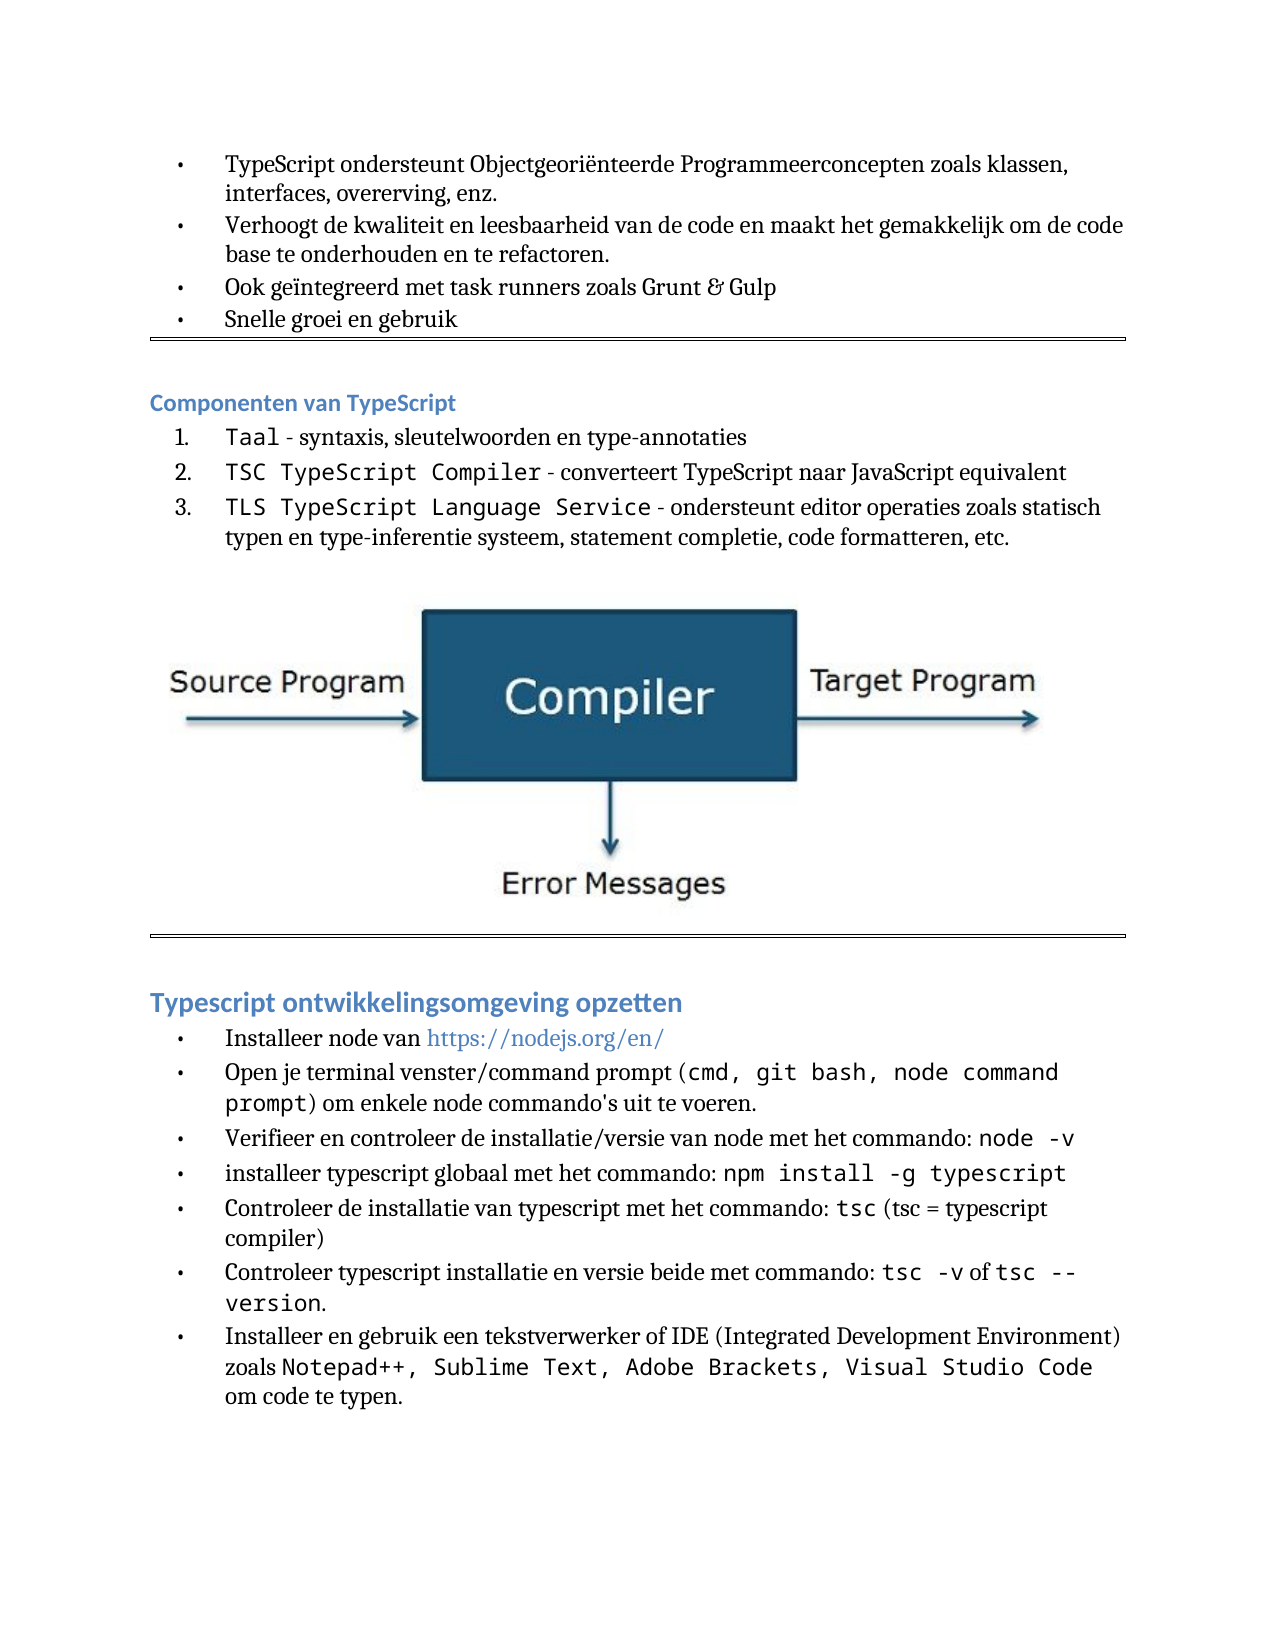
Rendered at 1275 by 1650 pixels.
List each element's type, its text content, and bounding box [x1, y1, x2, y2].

list TLS TypeScript Language Service - ondersteunt editor operaties zoals statisch typen en type-inferentie systeem, statement completie, code formatteren, etc. [175, 491, 1125, 551]
list Taal - syntaxis, sleutelwoorden en type-annotaties [175, 421, 1125, 453]
list installeer typescript globaal met het commando: npm install -g typescript [175, 1157, 1125, 1188]
list Controleer de installatie van typescript met het commando: tsc (tsc = typescript compiler) [175, 1192, 1125, 1252]
list Open je terminal venster/command prompt (cmd, git bash, node command prompt) om enkele node commando's uit te voeren. [175, 1056, 1125, 1118]
picture [168, 570, 1044, 916]
subtitle Typescript ontwikkelingsomgeving opzetten [150, 984, 1125, 1020]
list TSC TypeScript Compiler - converteert TypeScript naar JavaScript equivalent [175, 456, 1125, 488]
list Verifieer en controleer de installatie/versie van node met het commando: node -v [175, 1122, 1125, 1153]
list Controleer typescript installatie en versie beide met commando: tsc -v of tsc --version. [175, 1256, 1125, 1318]
list Ook geïntegreerd met task runners zoals Grunt & Gulp [175, 272, 1125, 301]
list Snelle groei en gebruik [175, 305, 1125, 334]
list Installeer node van https://nodejs.org/en/ [175, 1023, 1125, 1052]
subtitle Componenten van TypeScript [150, 387, 1125, 418]
list TypeScript ondersteunt Objectgeoriënteerde Programmeerconcepten zoals klassen, interfaces, overerving, enz. [175, 150, 1125, 207]
list Installeer en gebruik een tekstverwerker of IDE (Integrated Development Environment) zoals Notepad++, Sublime Text, Adobe Brackets, Visual Studio Code om code te typen. [175, 1322, 1125, 1411]
list Verhoogt de kwaliteit en leesbaarheid van de code en maakt het gemakkelijk om de code base te onderhouden en te refactoren. [175, 211, 1125, 269]
